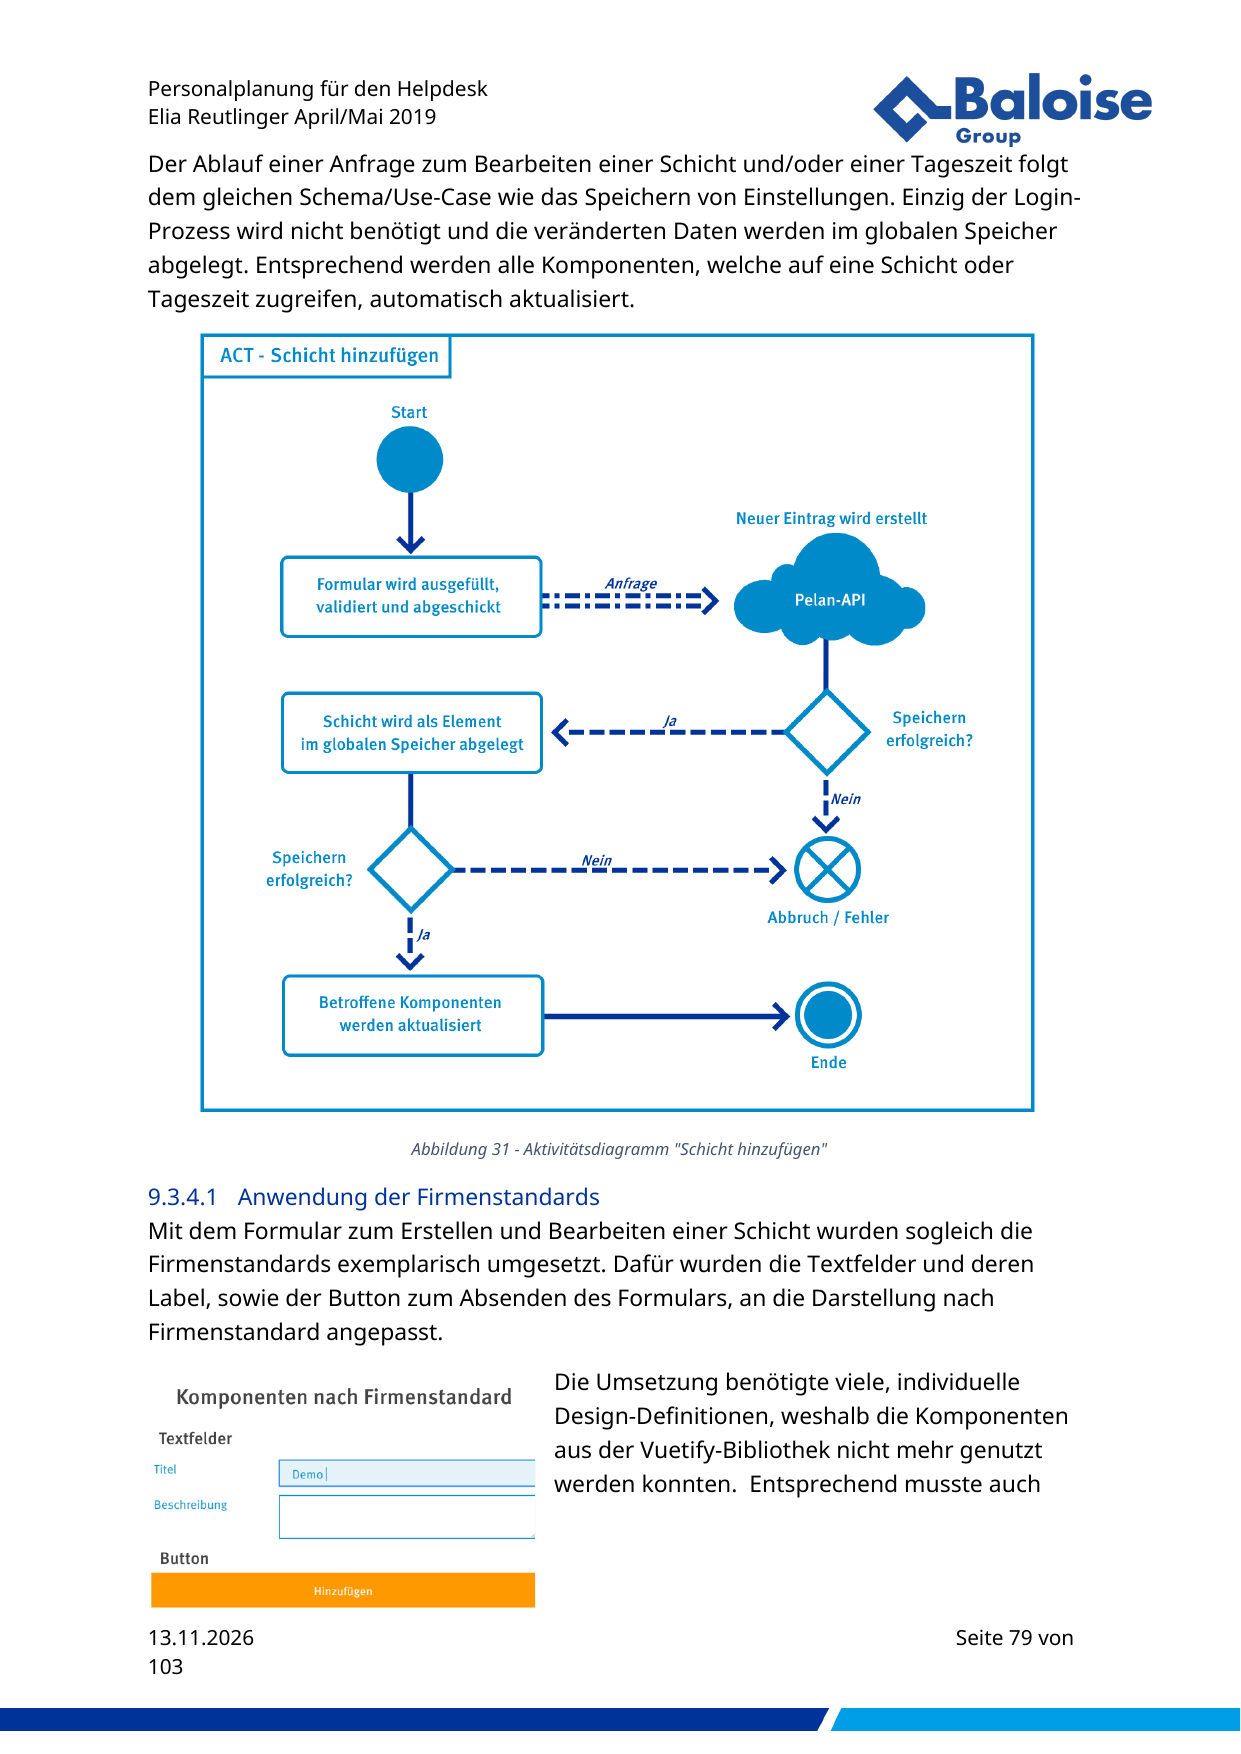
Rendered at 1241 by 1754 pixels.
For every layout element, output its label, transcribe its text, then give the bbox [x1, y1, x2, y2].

picture [205, 338, 448, 375]
text Der Ablauf einer Anfrage zum Bearbeiten einer Schicht und/oder einer Tageszeit folgt dem gleichen Schema/Use-Case wie das Speichern von Einstellungen. Einzig der Login-Prozess wird nicht benötigt und die veränderten Daten werden im globalen Speicher abgelegt. Entsprechend werden alle Komponenten, welche auf eine Schicht oder Tageszeit zugreifen, automatisch aktualisiert. [148, 148, 1093, 314]
picture [199, 333, 1041, 1119]
text Abbildung 31 - Aktivitätsdiagramm "Schicht hinzufügen" [148, 1137, 1093, 1160]
picture [0, 1708, 1241, 1733]
text Die Umsetzung benötigte viele, individuelle Design-Definitionen, weshalb die Komponenten aus der Vuetify-Bibliothek nicht mehr genutzt werden konnten. Entsprechend musste auch eine angepasste Validierungs-Funktion zur Prüfung der Formularinhalte implementiert werden. [148, 1366, 1093, 1566]
picture [147, 1368, 535, 1616]
picture [873, 73, 1152, 147]
subtitle Anwendung der Firmenstandards [148, 1181, 1093, 1212]
picture [205, 338, 1030, 1108]
text Mit dem Formular zum Erstellen und Bearbeiten einer Schicht wurden sogleich die Firmenstandards exemplarisch umgesetzt. Dafür wurden die Textfelder und deren Label, sowie der Button zum Absenden des Formulars, an die Darstellung nach Firmenstandard angepasst. [148, 1215, 1093, 1347]
